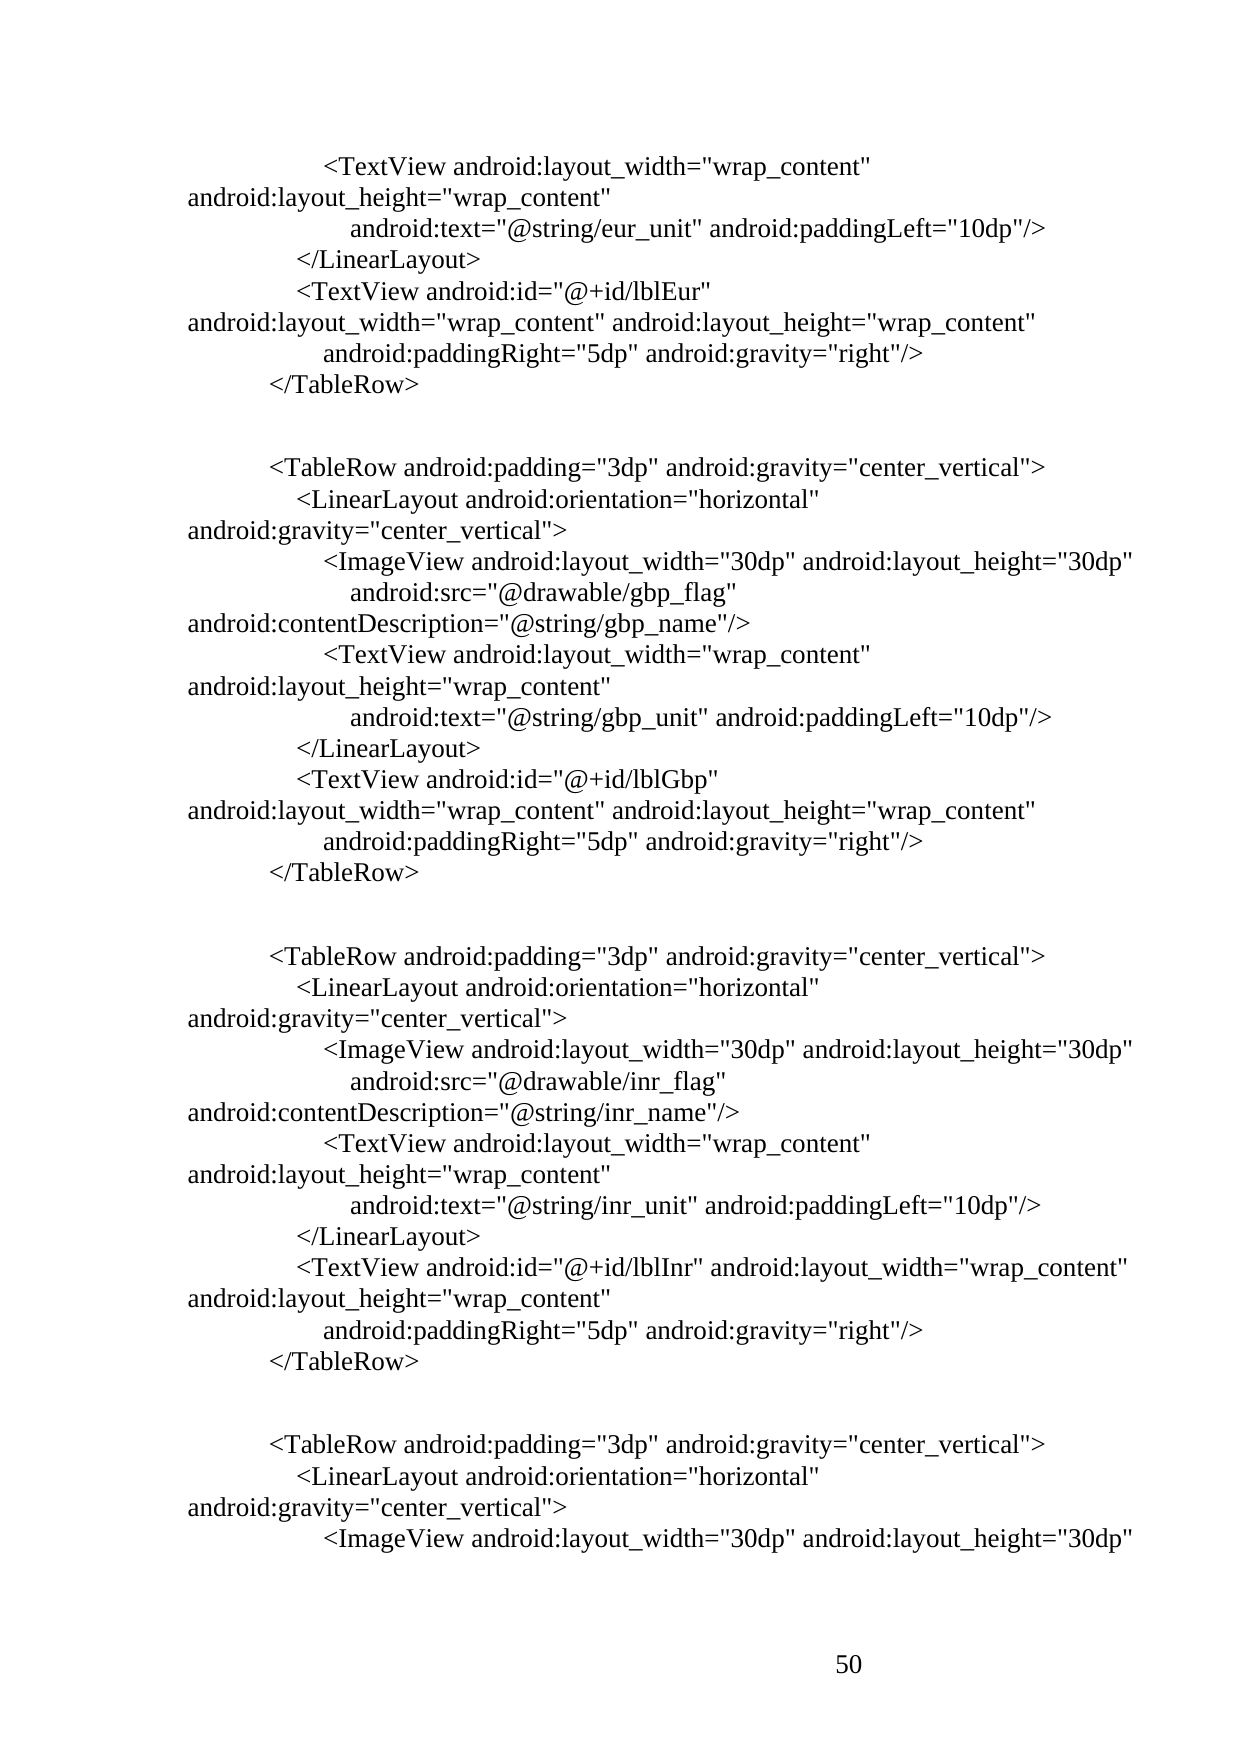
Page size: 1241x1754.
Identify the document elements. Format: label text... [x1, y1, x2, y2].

text android:text="@string/inr_unit" android:paddingLeft="10dp"/> [187, 1189, 1135, 1220]
text android:paddingRight="5dp" android:gravity="right"/> [187, 825, 1135, 856]
text <TextView android:id="@+id/lblGbp" android:layout_width="wrap_content" android:layout_height="wrap_content" [187, 763, 1135, 825]
text </LinearLayout> [187, 732, 1135, 763]
text <TextView android:id="@+id/lblEur" android:layout_width="wrap_content" android:layout_height="wrap_content" [187, 274, 1135, 337]
text </TableRow> [187, 856, 1135, 888]
text <TextView android:id="@+id/lblInr" android:layout_width="wrap_content" android:layout_height="wrap_content" [187, 1251, 1135, 1314]
text <TableRow android:padding="3dp" android:gravity="center_vertical"> [187, 452, 1135, 483]
text android:text="@string/eur_unit" android:paddingLeft="10dp"/> [187, 212, 1135, 243]
text <ImageView android:layout_width="30dp" android:layout_height="30dp" [187, 1033, 1135, 1064]
text <TableRow android:padding="3dp" android:gravity="center_vertical"> [187, 1428, 1135, 1459]
text android:src="@drawable/inr_flag" android:contentDescription="@string/inr_name"/> [187, 1064, 1135, 1127]
text <LinearLayout android:orientation="horizontal" android:gravity="center_vertical"> [187, 1459, 1135, 1522]
text <ImageView android:layout_width="30dp" android:layout_height="30dp" [187, 545, 1135, 576]
text </LinearLayout> [187, 1220, 1135, 1251]
text android:text="@string/gbp_unit" android:paddingLeft="10dp"/> [187, 701, 1135, 732]
text <LinearLayout android:orientation="horizontal" android:gravity="center_vertical"> [187, 971, 1135, 1033]
text </TableRow> [187, 368, 1135, 399]
text <TextView android:layout_width="wrap_content" android:layout_height="wrap_content" [187, 150, 1135, 212]
text <LinearLayout android:orientation="horizontal" android:gravity="center_vertical"> [187, 483, 1135, 545]
text android:src="@drawable/gbp_flag" android:contentDescription="@string/gbp_name"/> [187, 576, 1135, 638]
text <TableRow android:padding="3dp" android:gravity="center_vertical"> [187, 940, 1135, 971]
text <TextView android:layout_width="wrap_content" android:layout_height="wrap_content" [187, 638, 1135, 701]
text <TextView android:layout_width="wrap_content" android:layout_height="wrap_content" [187, 1127, 1135, 1189]
text android:paddingRight="5dp" android:gravity="right"/> [187, 1314, 1135, 1345]
text <ImageView android:layout_width="30dp" android:layout_height="30dp" [187, 1522, 1135, 1553]
text android:paddingRight="5dp" android:gravity="right"/> [187, 337, 1135, 368]
text </LinearLayout> [187, 243, 1135, 274]
text </TableRow> [187, 1345, 1135, 1376]
